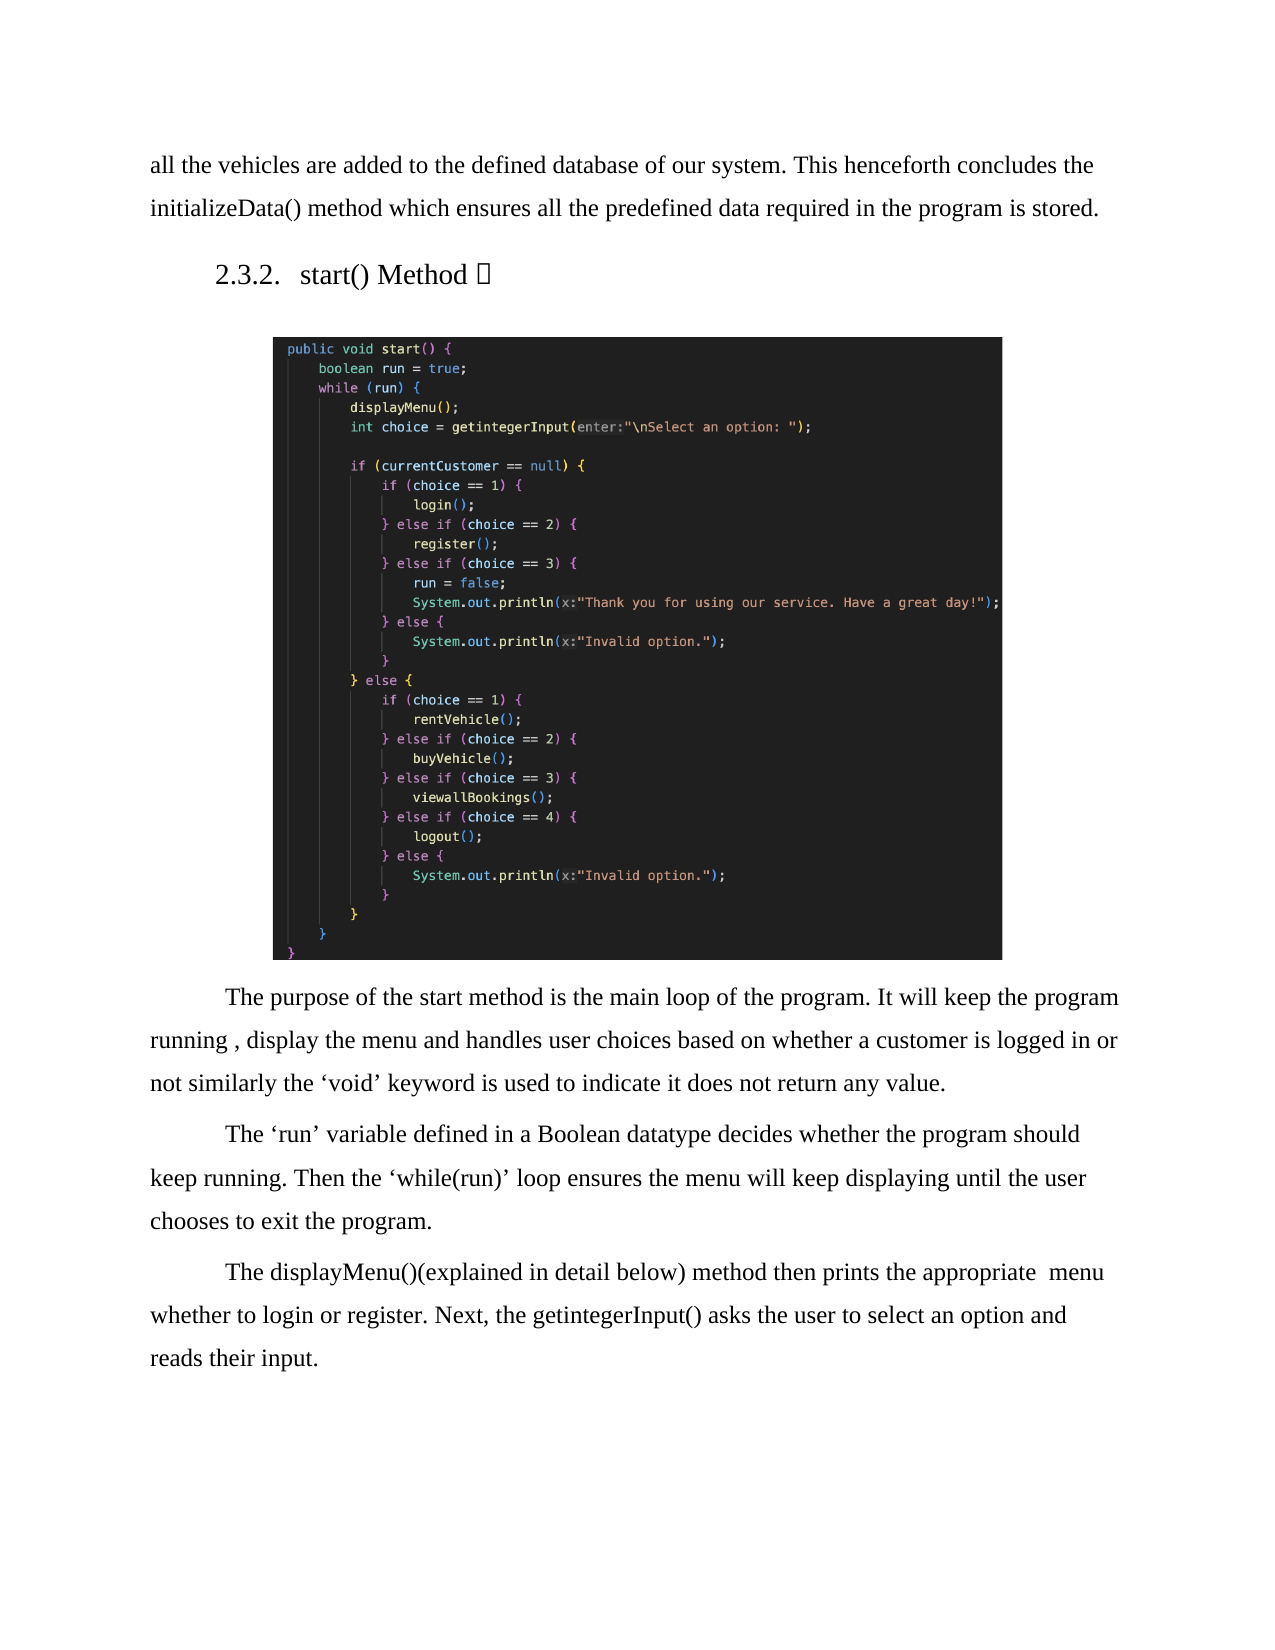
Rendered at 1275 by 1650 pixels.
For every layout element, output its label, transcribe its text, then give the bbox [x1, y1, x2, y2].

text The ‘run’ variable defined in a Boolean datatype decides whether the program should keep running. Then the ‘while(run)’ loop ensures the menu will keep displaying until the user chooses to exit the program. [150, 1119, 1125, 1234]
picture [272, 337, 1003, 960]
text The displayMenu()(explained in detail below) method then prints the appropriate menu whether to login or register. Next, the getintegerInput() asks the user to select an option and reads their input. [150, 1257, 1125, 1372]
text The purpose of the start method is the main loop of the program. It will keep the program running , display the menu and handles user choices based on whether a customer is logged in or not similarly the ‘void’ keyword is used to indicate it does not return any value. [150, 982, 1125, 1097]
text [150, 150, 1125, 222]
subtitle start() Method 👾 [215, 253, 1125, 293]
